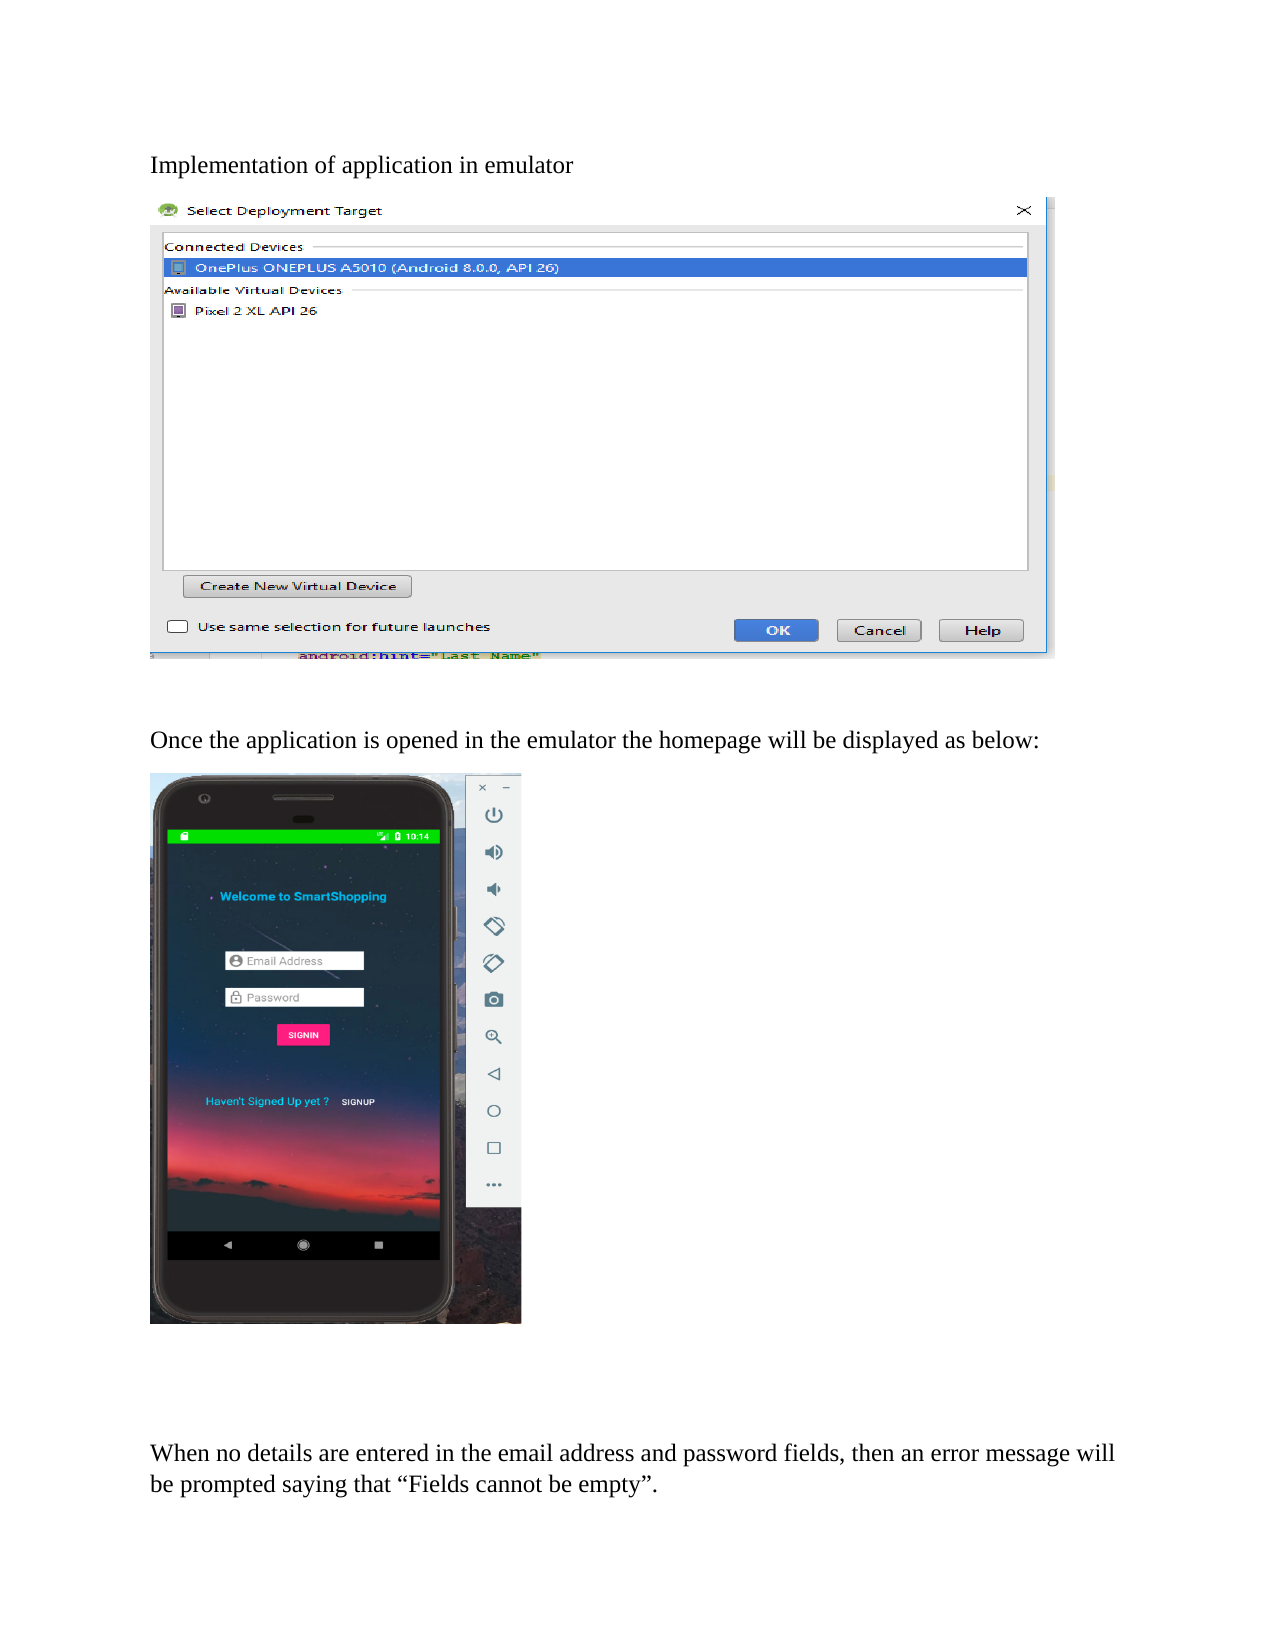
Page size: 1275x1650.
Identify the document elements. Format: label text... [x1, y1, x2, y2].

picture [150, 773, 522, 1324]
text Once the application is opened in the emulator the homepage will be displayed as below: [150, 726, 1125, 754]
text Implementation of application in emulator [150, 150, 1125, 179]
picture [150, 197, 1055, 659]
text When no details are entered in the email address and password fields, then an error message will be prompted saying that “Fields cannot be empty”. [150, 1438, 1125, 1497]
